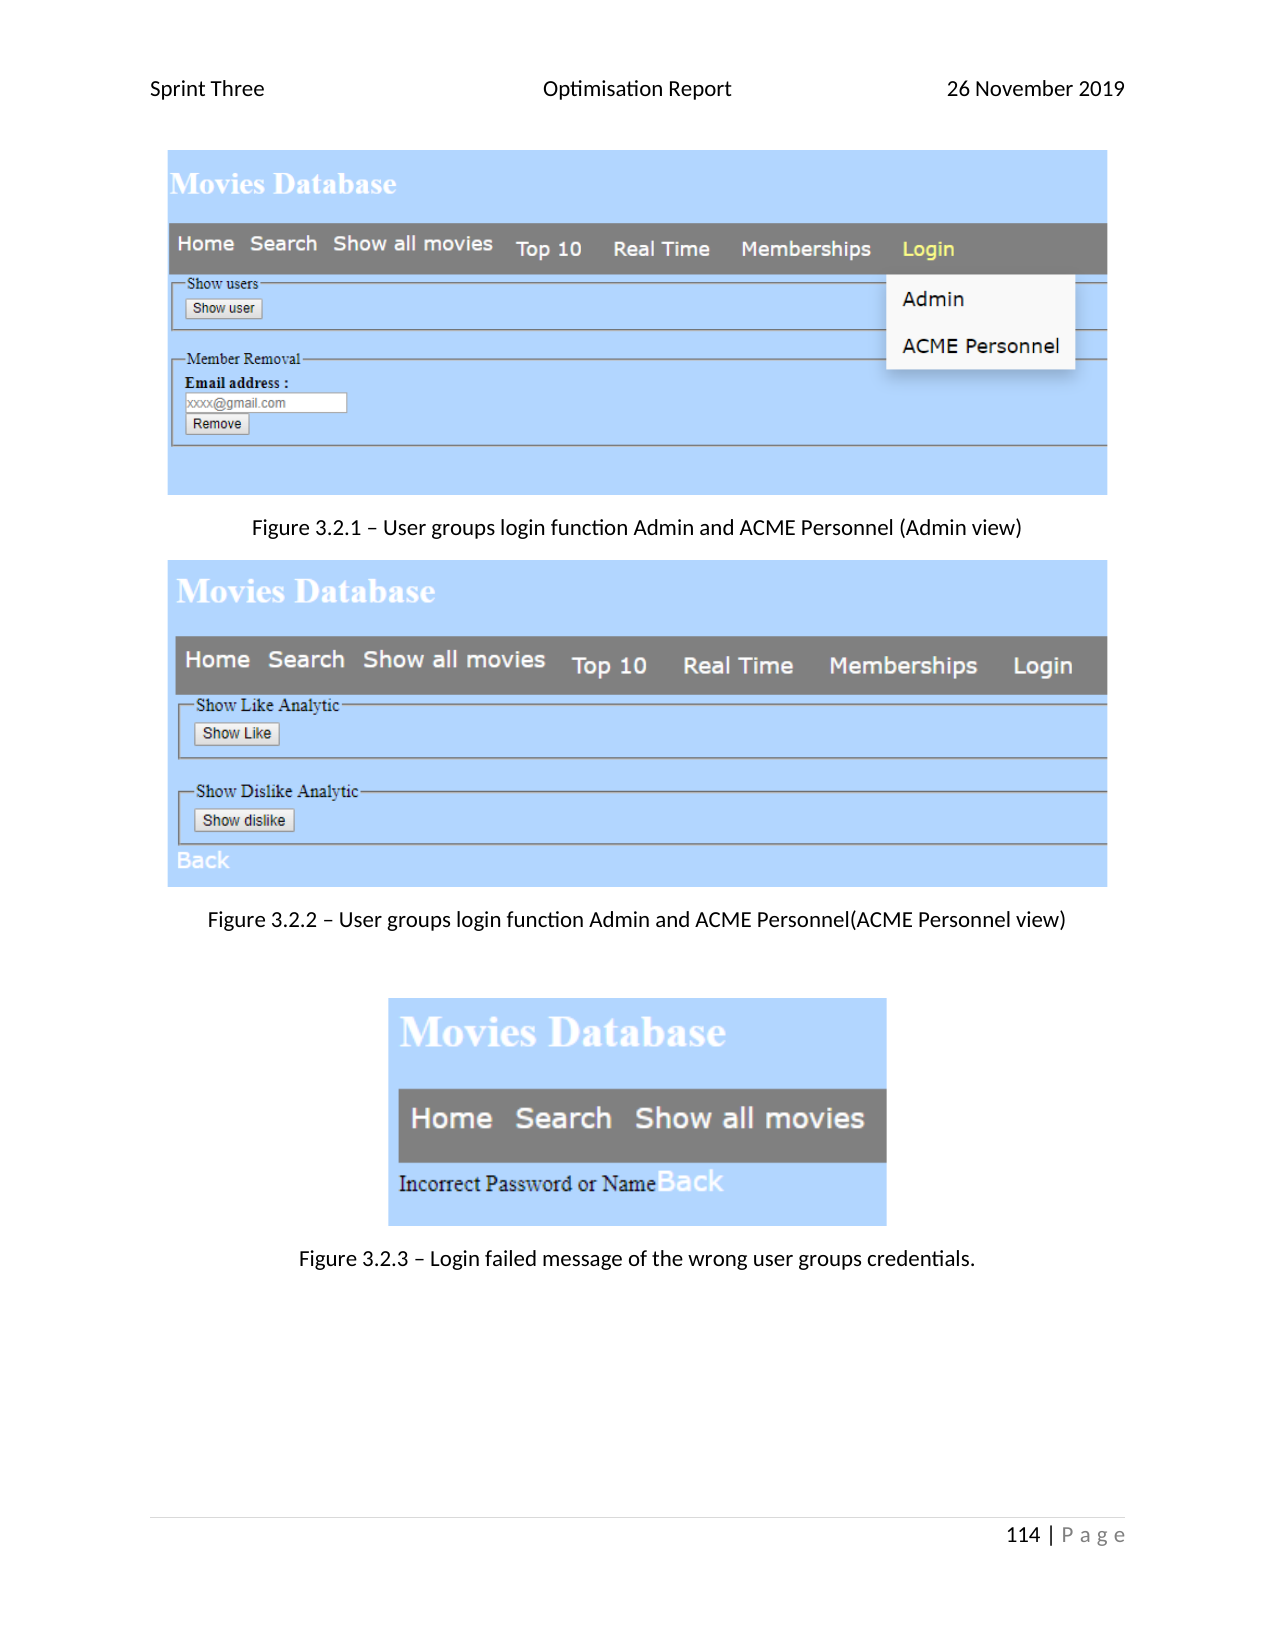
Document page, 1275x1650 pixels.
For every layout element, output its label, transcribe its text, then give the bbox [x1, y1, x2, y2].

picture [167, 150, 1108, 495]
text Figure 3.2.3 – Login failed message of the wrong user groups credentials. [150, 1244, 1125, 1272]
text Figure 3.2.2 – User groups login function Admin and ACME Personnel(ACME Personnel view) [150, 905, 1125, 933]
text Figure 3.2.1 – User groups login function Admin and ACME Personnel (Admin view) [150, 513, 1125, 541]
picture [167, 560, 1108, 887]
picture [388, 998, 887, 1226]
